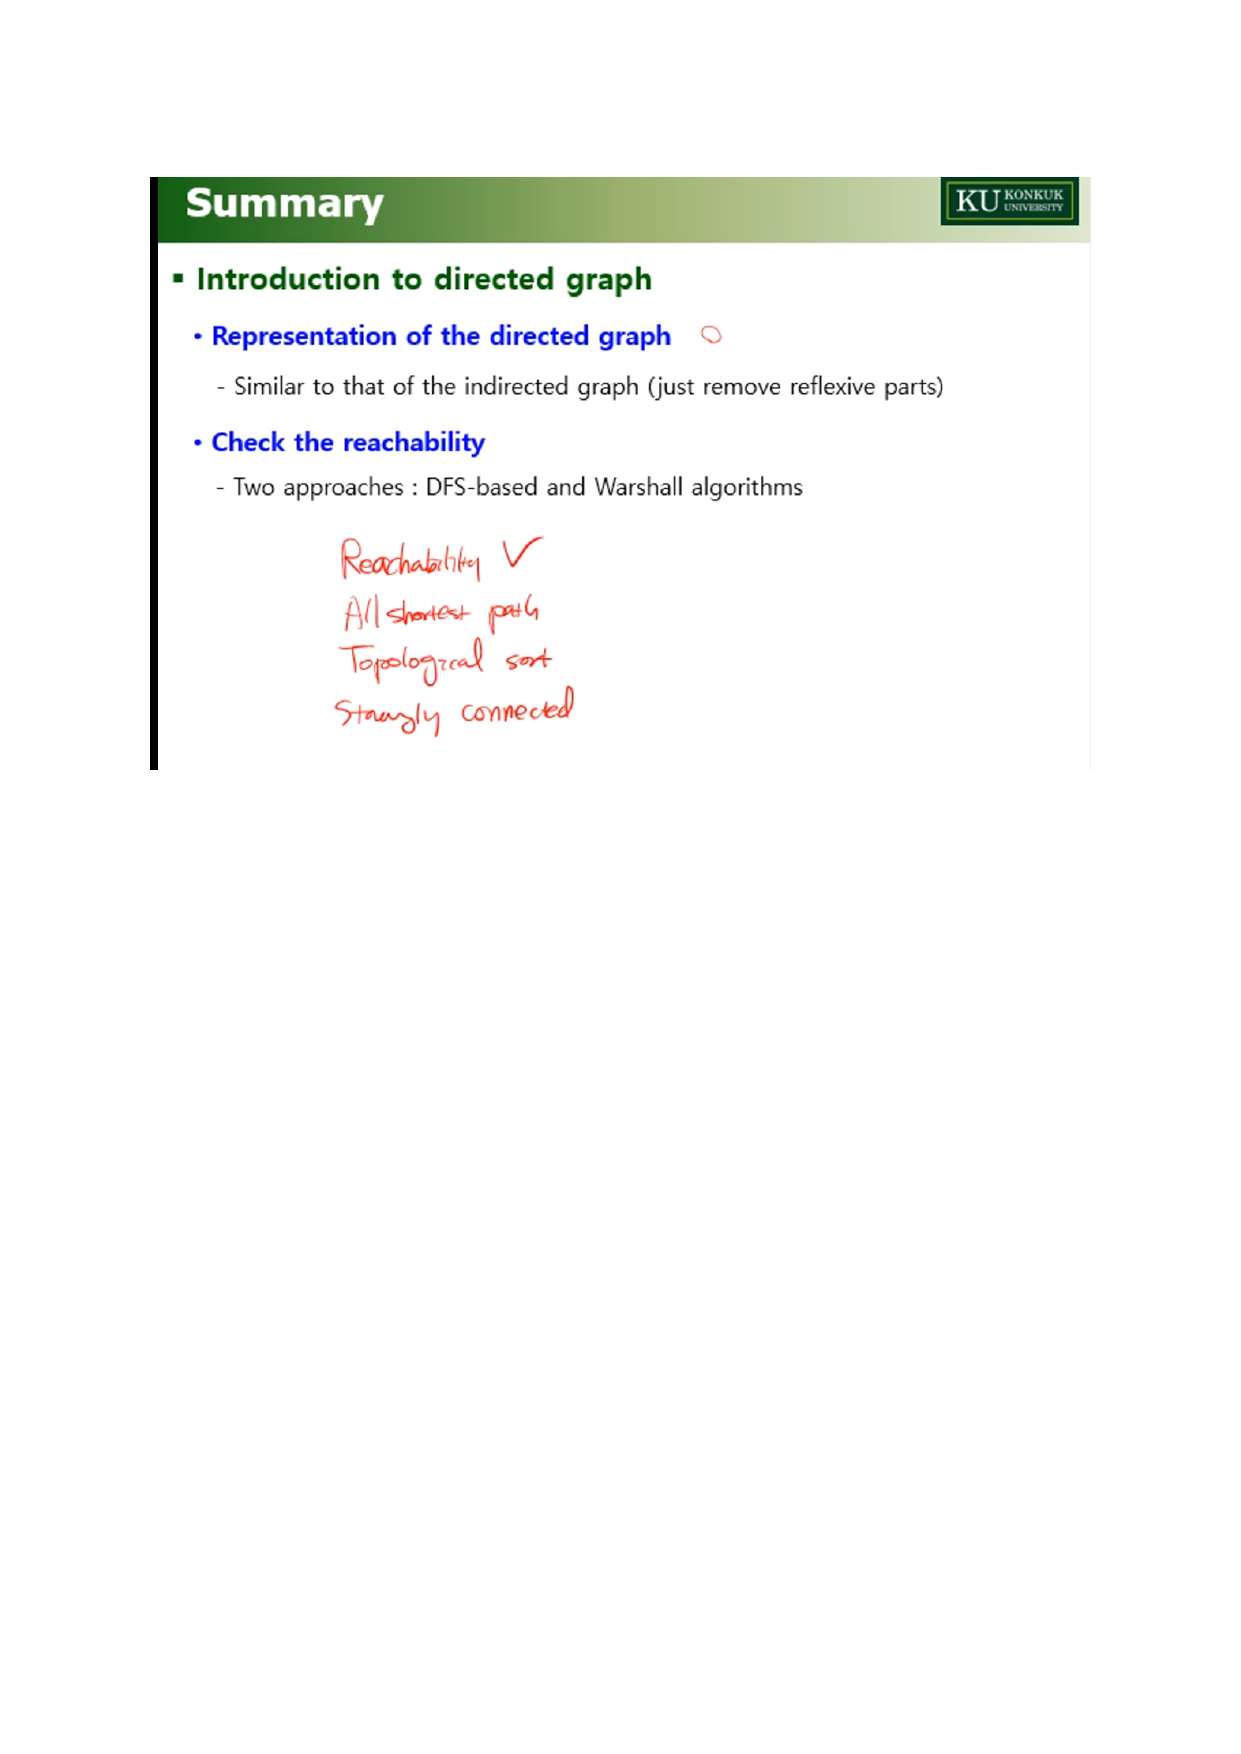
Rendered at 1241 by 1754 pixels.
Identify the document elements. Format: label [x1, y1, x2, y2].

picture [150, 177, 1091, 770]
